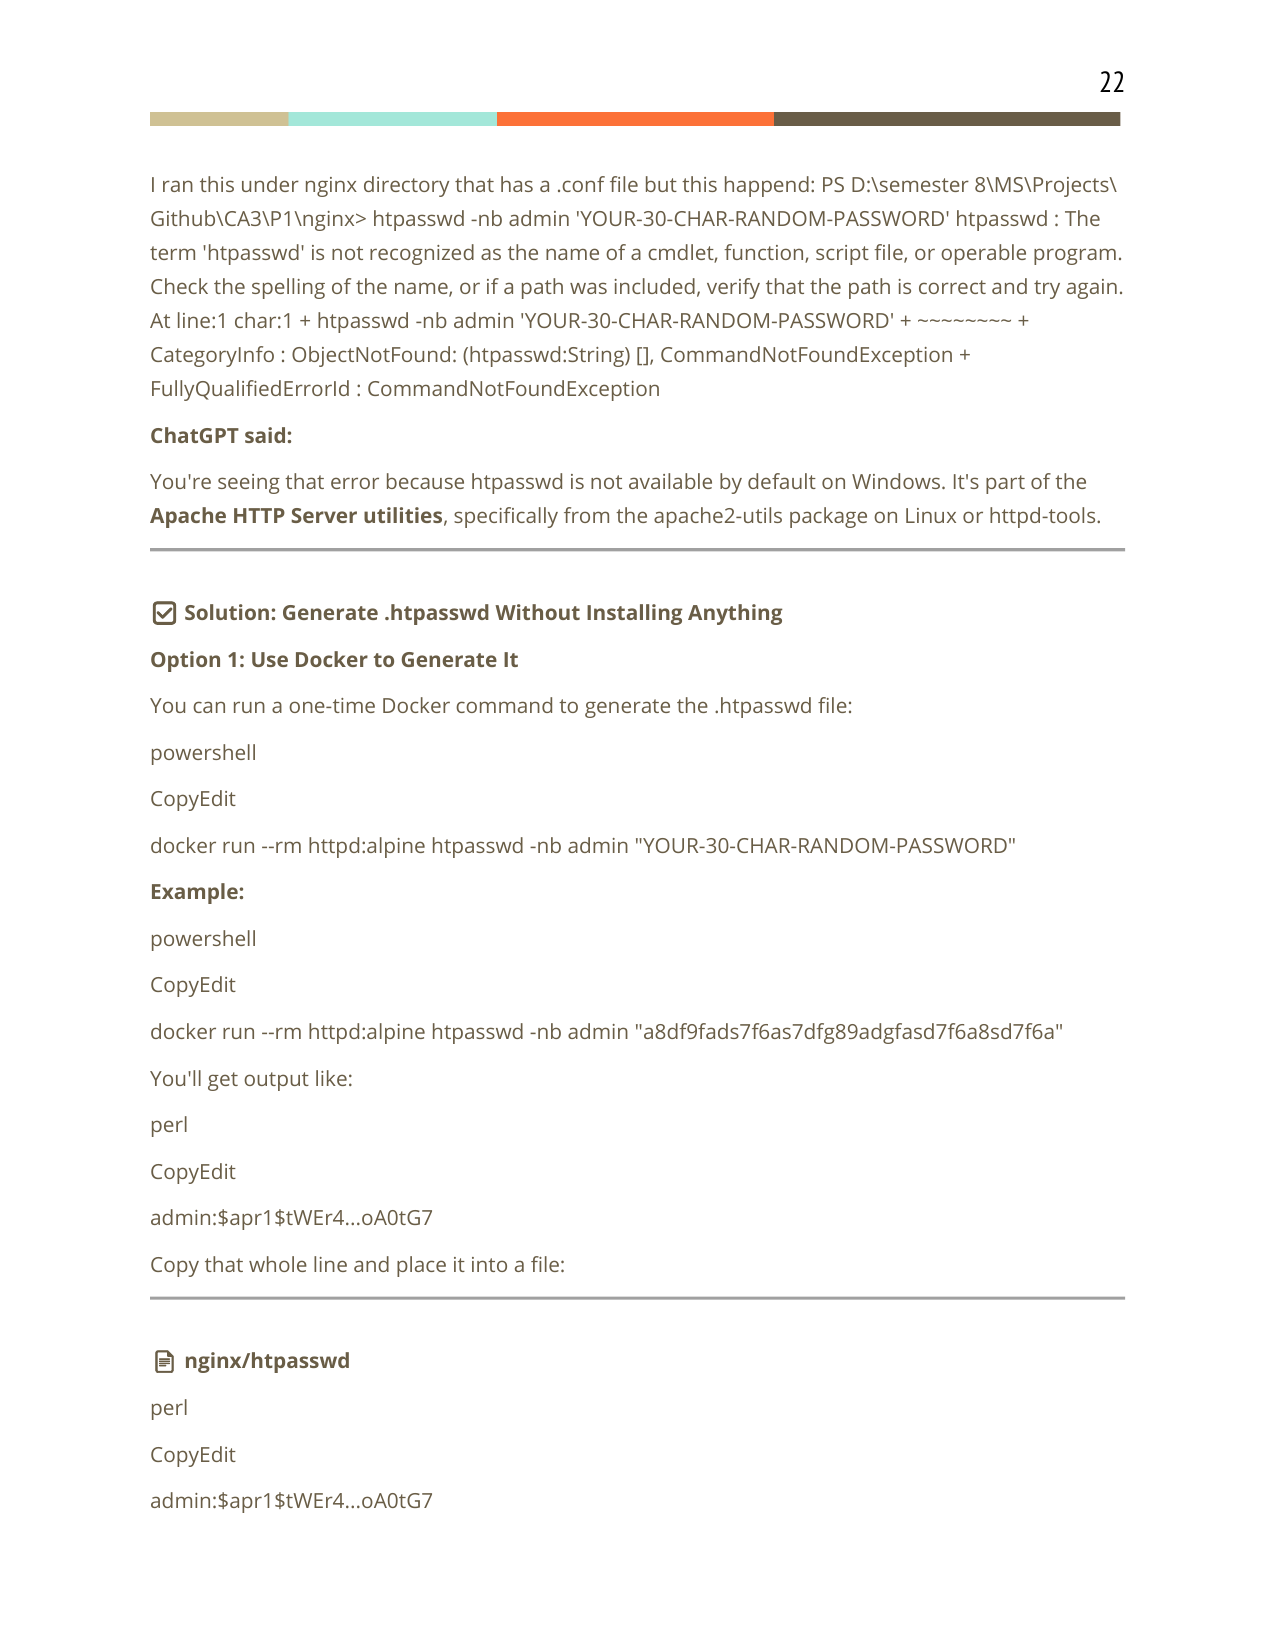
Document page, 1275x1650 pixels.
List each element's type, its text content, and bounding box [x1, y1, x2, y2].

text admin:$apr1$tWEr4...oA0tG7 [150, 1203, 1125, 1232]
text docker run --rm httpd:alpine htpasswd -nb admin "a8df9fads7f6as7dfg89adgfasd7f6a8sd7f6a" [150, 1017, 1125, 1046]
text docker run --rm httpd:alpine htpasswd -nb admin "YOUR-30-CHAR-RANDOM-PASSWORD" [150, 831, 1125, 859]
text CopyEdit [150, 1157, 1125, 1185]
text Option 1: Use Docker to Generate It [150, 645, 1125, 673]
text perl [150, 1393, 1125, 1422]
text You're seeing that error because htpasswd is not available by default on Windows. It's part of the Apache HTTP Server utilities, specifically from the apache2-utils package on Linux or httpd-tools. [150, 467, 1125, 530]
text You'll get output like: [150, 1064, 1125, 1092]
text CopyEdit [150, 971, 1125, 999]
text Copy that whole line and place it into a file: [150, 1250, 1125, 1278]
text CopyEdit [150, 1440, 1125, 1468]
text I ran this under nginx directory that has a .conf file but this happend: PS D:\semester 8\MS\Projects\Github\CA3\P1\nginx> htpasswd -nb admin 'YOUR-30-CHAR-RANDOM-PASSWORD' htpasswd : The term 'htpasswd' is not recognized as the name of a cmdlet, function, script file, or operable program. Check the spelling of the name, or if a path was included, verify that the path is correct and try again. At line:1 char:1 + htpasswd -nb admin 'YOUR-30-CHAR-RANDOM-PASSWORD' + ~~~~~~~~ + CategoryInfo : ObjectNotFound: (htpasswd:String) [], CommandNotFoundException + FullyQualifiedErrorId : CommandNotFoundException [150, 170, 1125, 403]
text powershell [150, 924, 1125, 952]
text ChatGPT said: [150, 421, 1125, 449]
text ✅ Solution: Generate .htpasswd Without Installing Anything [150, 598, 1125, 627]
text powershell [150, 738, 1125, 766]
picture [150, 112, 1121, 126]
text perl [150, 1110, 1125, 1139]
text admin:$apr1$tWEr4...oA0tG7 [150, 1486, 1125, 1515]
text CopyEdit [150, 784, 1125, 813]
text 📄 nginx/htpasswd [150, 1347, 1125, 1375]
text You can run a one-time Docker command to generate the .htpasswd file: [150, 691, 1125, 720]
text Example: [150, 877, 1125, 906]
